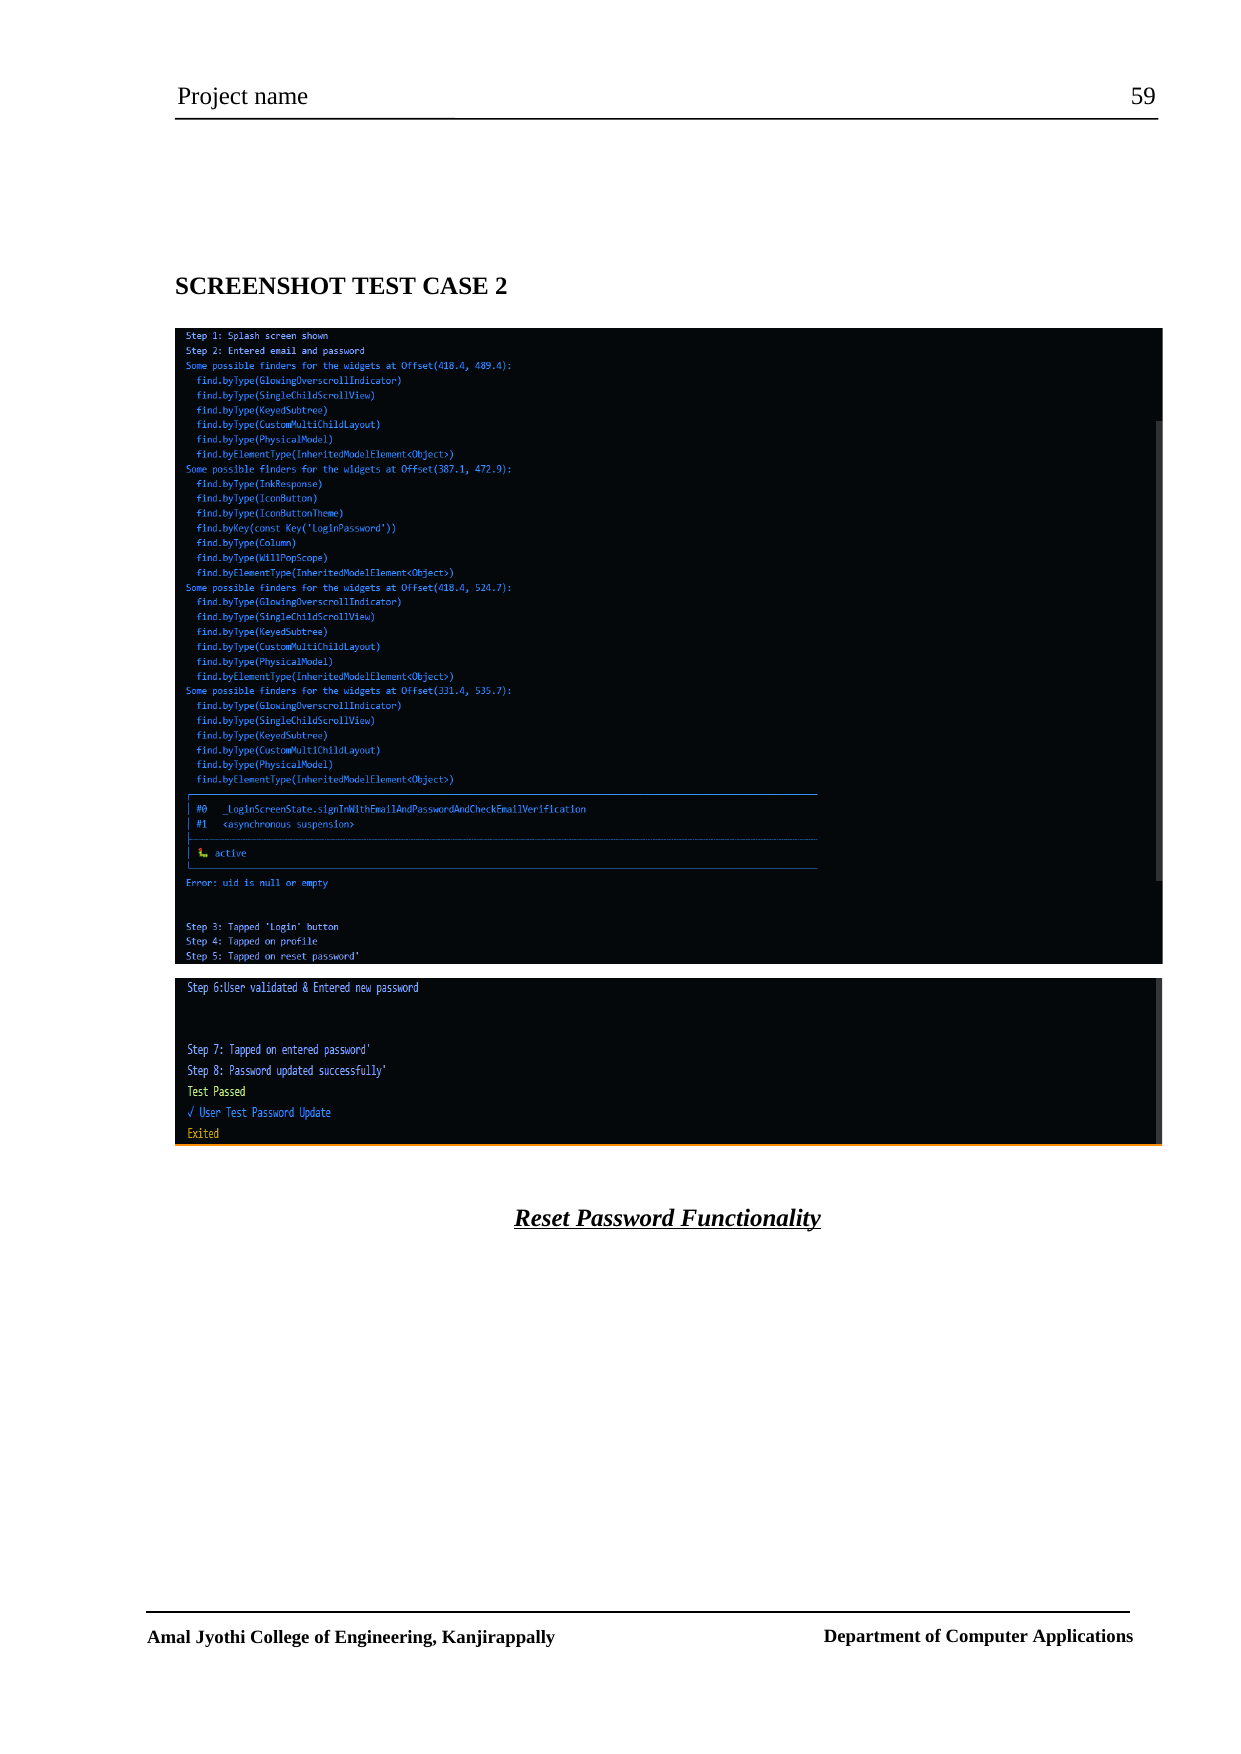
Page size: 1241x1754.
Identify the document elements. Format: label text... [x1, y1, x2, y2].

text SCREENSHOT TEST CASE 2 [175, 271, 1162, 300]
picture [175, 978, 1163, 1146]
text Reset Password Functionality [175, 1203, 1162, 1231]
picture [175, 328, 1163, 964]
